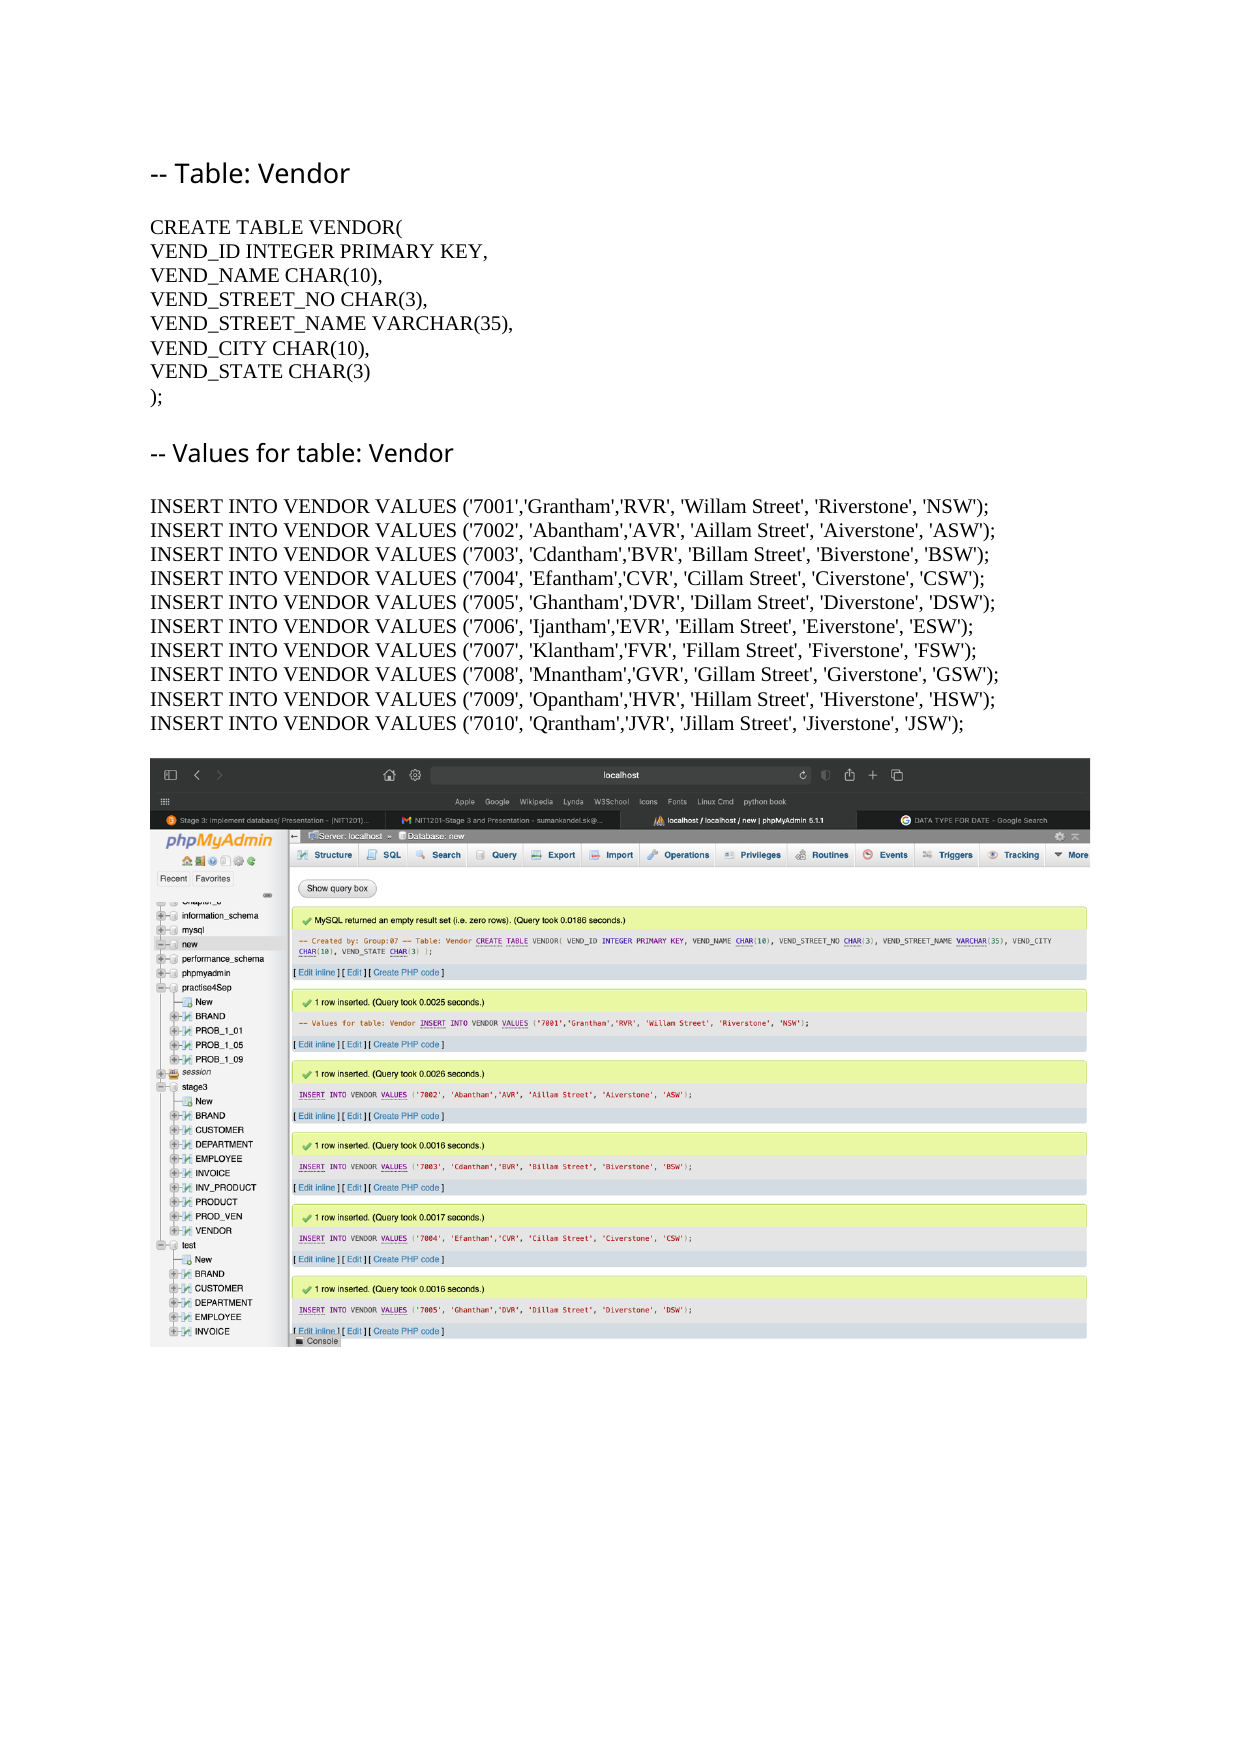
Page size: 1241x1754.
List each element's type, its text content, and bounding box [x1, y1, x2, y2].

text VEND_STATE CHAR(3) [150, 359, 1090, 383]
subtitle -- Values for table: Vendor [150, 436, 1090, 470]
subtitle -- Table: Vendor [150, 154, 1090, 191]
text INSERT INTO VENDOR VALUES ('7003', 'Cdantham','BVR', 'Billam Street', 'Biverstone', 'BSW'); [150, 542, 1090, 566]
text INSERT INTO VENDOR VALUES ('7001','Grantham','RVR', 'Willam Street', 'Riverstone', 'NSW'); [150, 494, 1090, 518]
text VEND_NAME CHAR(10), [150, 263, 1090, 287]
text INSERT INTO VENDOR VALUES ('7005', 'Ghantham','DVR', 'Dillam Street', 'Diverstone', 'DSW'); [150, 590, 1090, 614]
text INSERT INTO VENDOR VALUES ('7007', 'Klantham','FVR', 'Fillam Street', 'Fiverstone', 'FSW'); [150, 638, 1090, 662]
text INSERT INTO VENDOR VALUES ('7009', 'Opantham','HVR', 'Hillam Street', 'Hiverstone', 'HSW'); [150, 686, 1090, 711]
text VEND_STREET_NO CHAR(3), [150, 287, 1090, 311]
text VEND_ID INTEGER PRIMARY KEY, [150, 239, 1090, 263]
text INSERT INTO VENDOR VALUES ('7010', 'Qrantham','JVR', 'Jillam Street', 'Jiverstone', 'JSW'); [150, 711, 1090, 734]
text CREATE TABLE VENDOR( [150, 215, 1090, 239]
text VEND_CITY CHAR(10), [150, 335, 1090, 359]
text INSERT INTO VENDOR VALUES ('7004', 'Efantham','CVR', 'Cillam Street', 'Civerstone', 'CSW'); [150, 566, 1090, 590]
text VEND_STREET_NAME VARCHAR(35), [150, 311, 1090, 335]
text INSERT INTO VENDOR VALUES ('7006', 'Ijantham','EVR', 'Eillam Street', 'Eiverstone', 'ESW'); [150, 614, 1090, 638]
text INSERT INTO VENDOR VALUES ('7008', 'Mnantham','GVR', 'Gillam Street', 'Giverstone', 'GSW'); [150, 662, 1090, 686]
text ); [150, 383, 1090, 408]
text INSERT INTO VENDOR VALUES ('7002', 'Abantham','AVR', 'Aillam Street', 'Aiverstone', 'ASW'); [150, 518, 1090, 542]
picture [150, 758, 1091, 1347]
